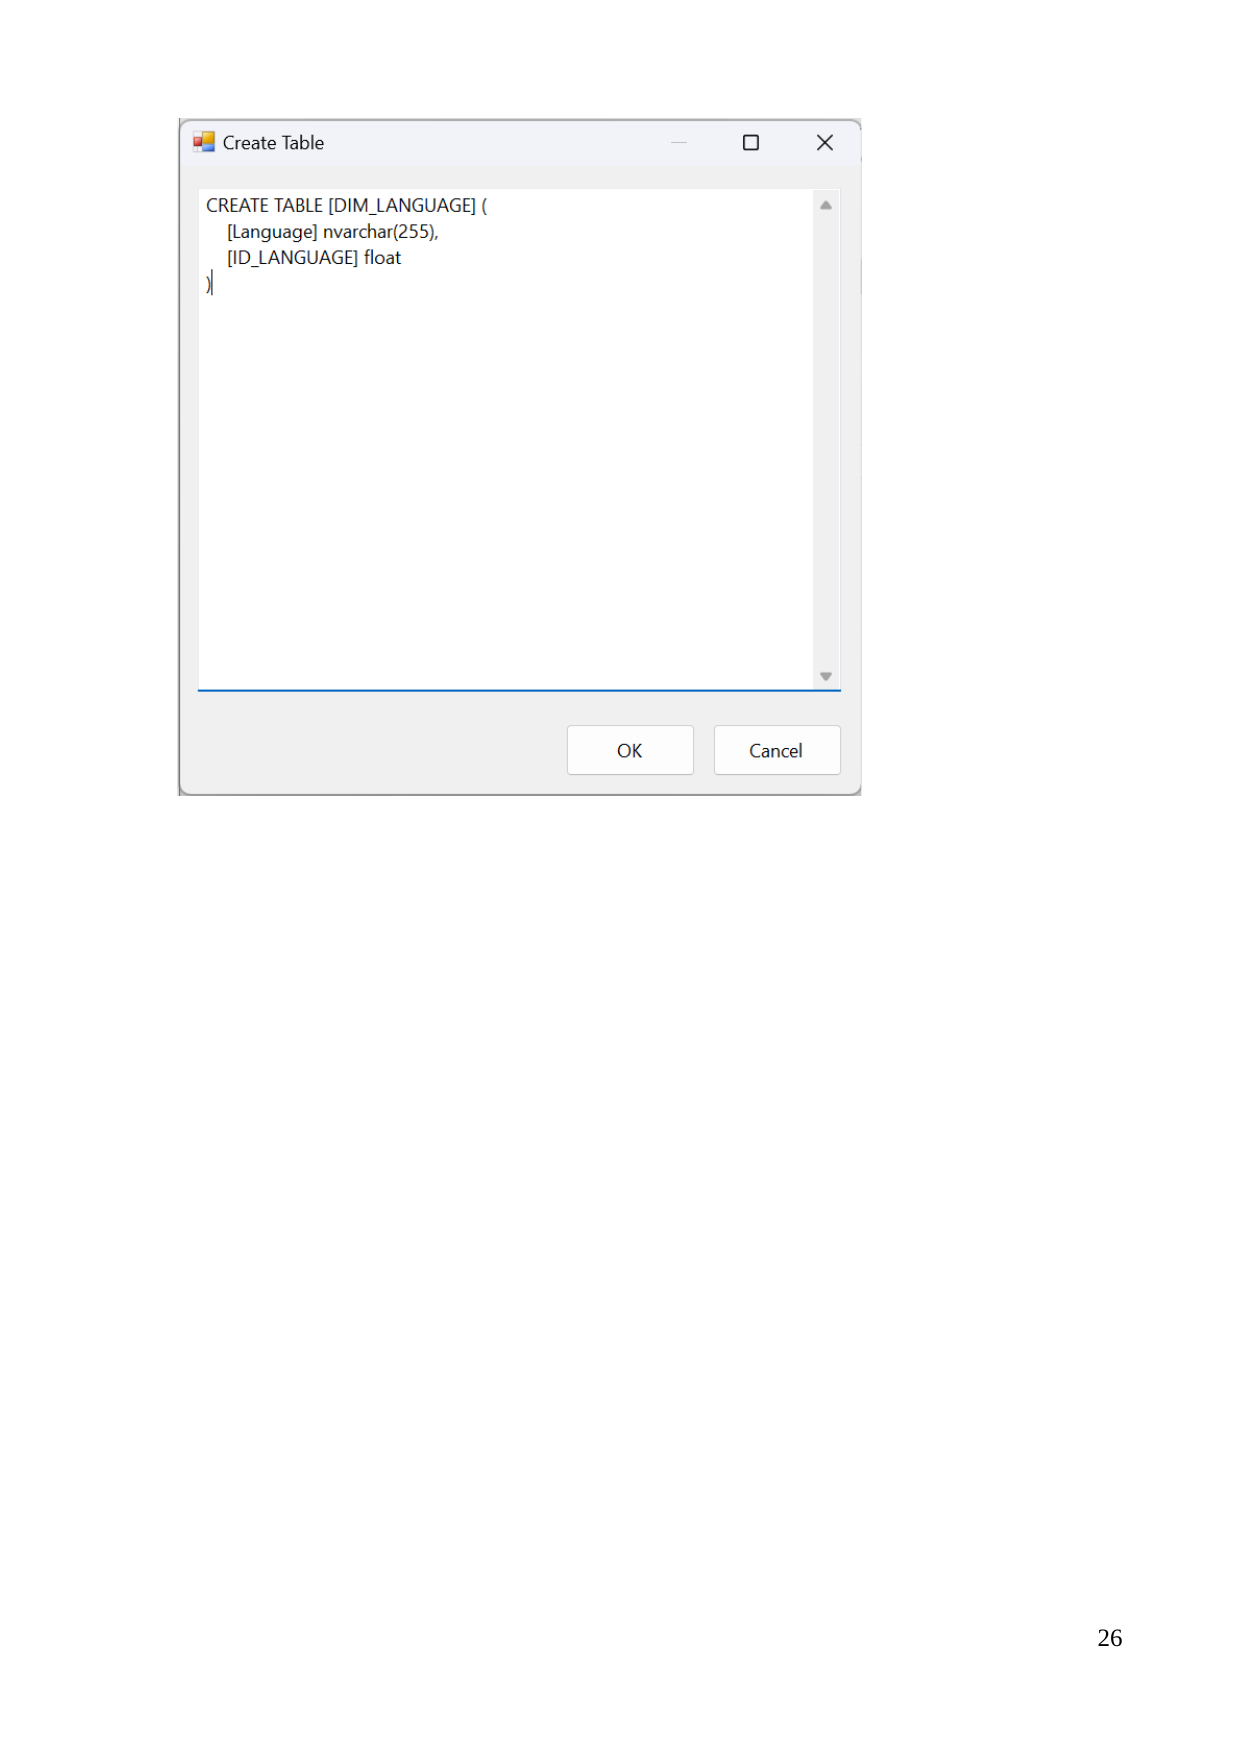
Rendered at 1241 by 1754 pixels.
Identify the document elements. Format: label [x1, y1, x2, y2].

picture [177, 118, 862, 796]
